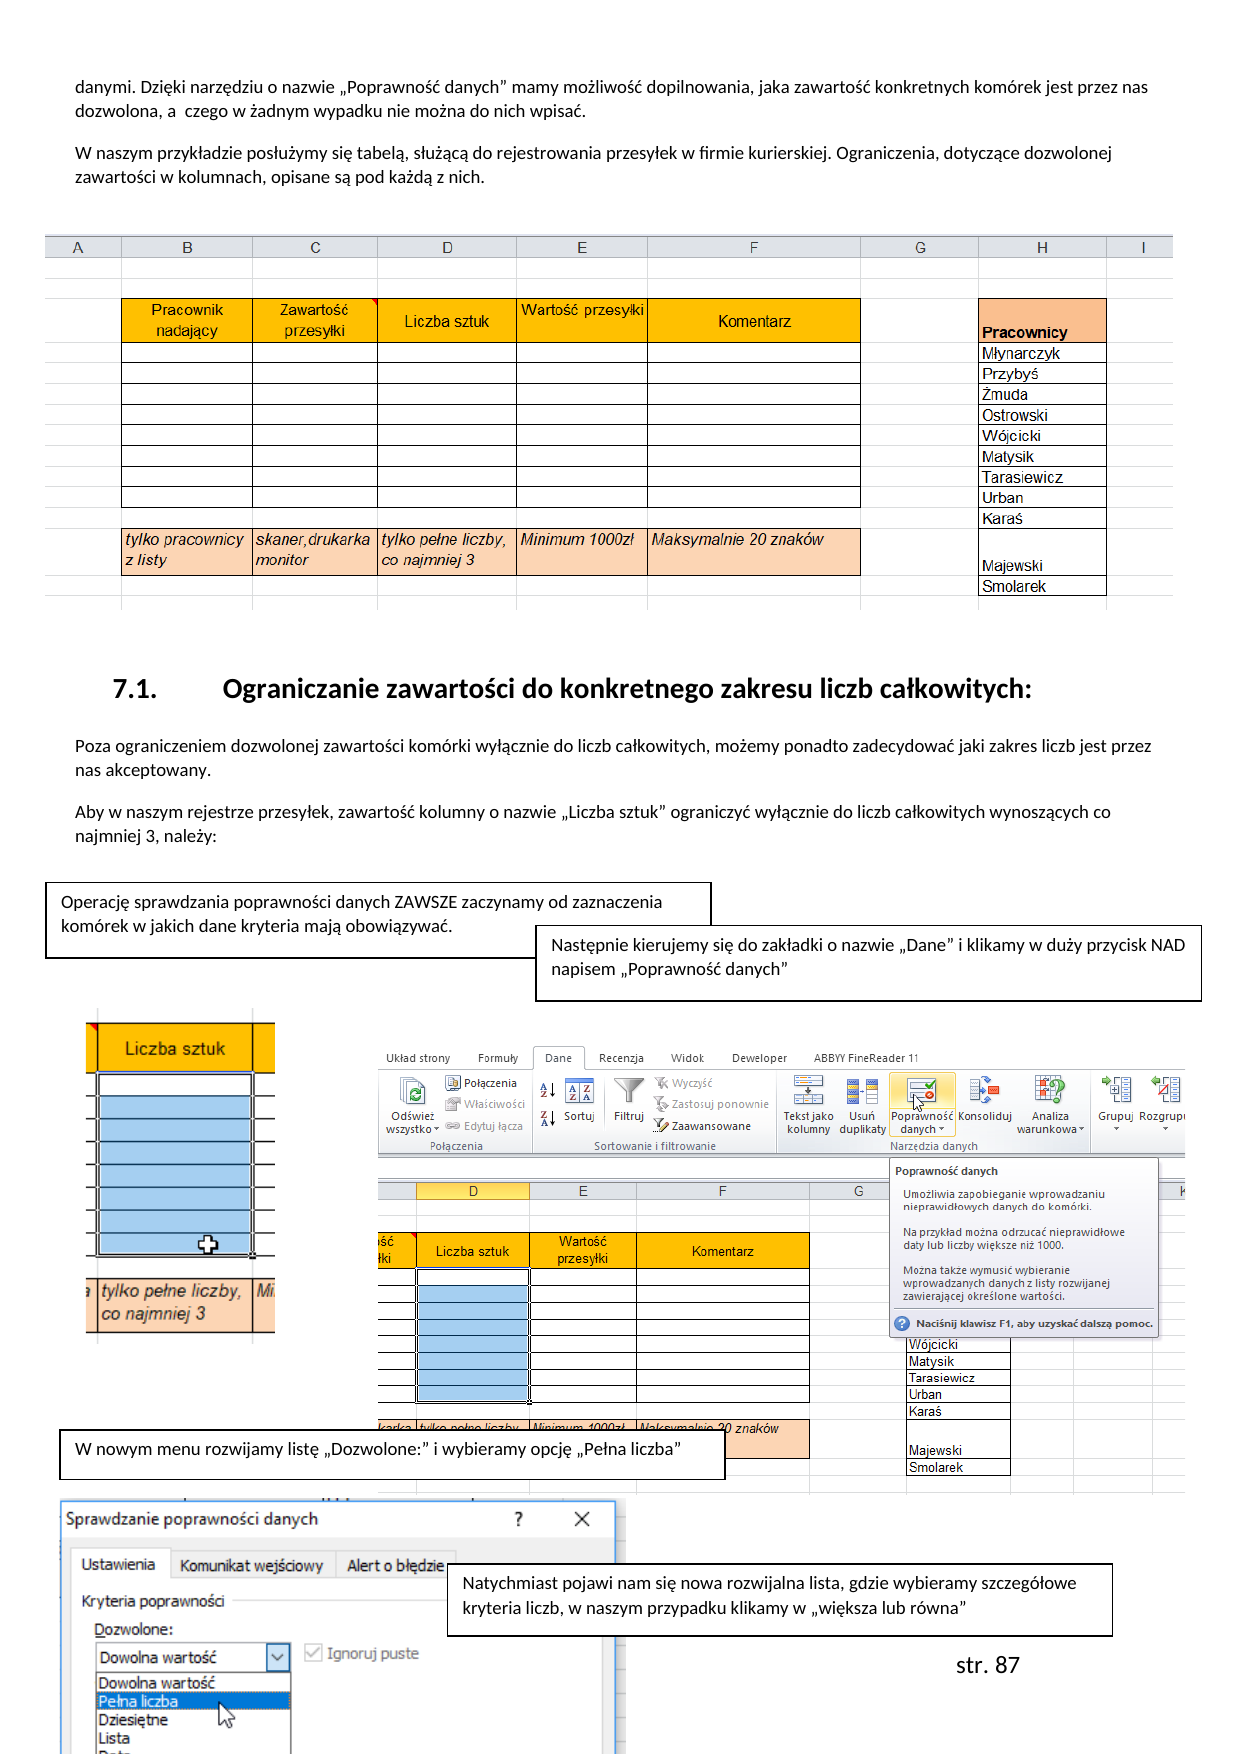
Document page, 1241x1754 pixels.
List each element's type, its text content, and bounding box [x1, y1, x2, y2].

text Aby w naszym rejestrze przesyłek, zawartość kolumny o nazwie „Liczba sztuk” ograniczyć wyłącznie do liczb całkowitych wynoszących co najmniej 3, należy: [75, 800, 1165, 847]
picture [85, 1008, 275, 1344]
text W naszym przykładzie posłużymy się tabelą, służącą do rejestrowania przesyłek w firmie kurierskiej. Ograniczenia, dotyczące dozwolonej zawartości w kolumnach, opisane są pod każdą z nich. [75, 141, 1165, 189]
picture [59, 1498, 626, 1754]
picture [378, 1039, 1186, 1495]
text Poza ograniczeniem dozwolonej zawartości komórki wyłącznie do liczb całkowitych, możemy ponadto zadecydować jaki zakres liczb jest przez nas akceptowany. [75, 734, 1165, 781]
picture [45, 234, 1173, 610]
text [75, 75, 1165, 123]
subtitle Ograniczanie zawartości do konkretnego zakresu liczb całkowitych: [112, 670, 1165, 706]
